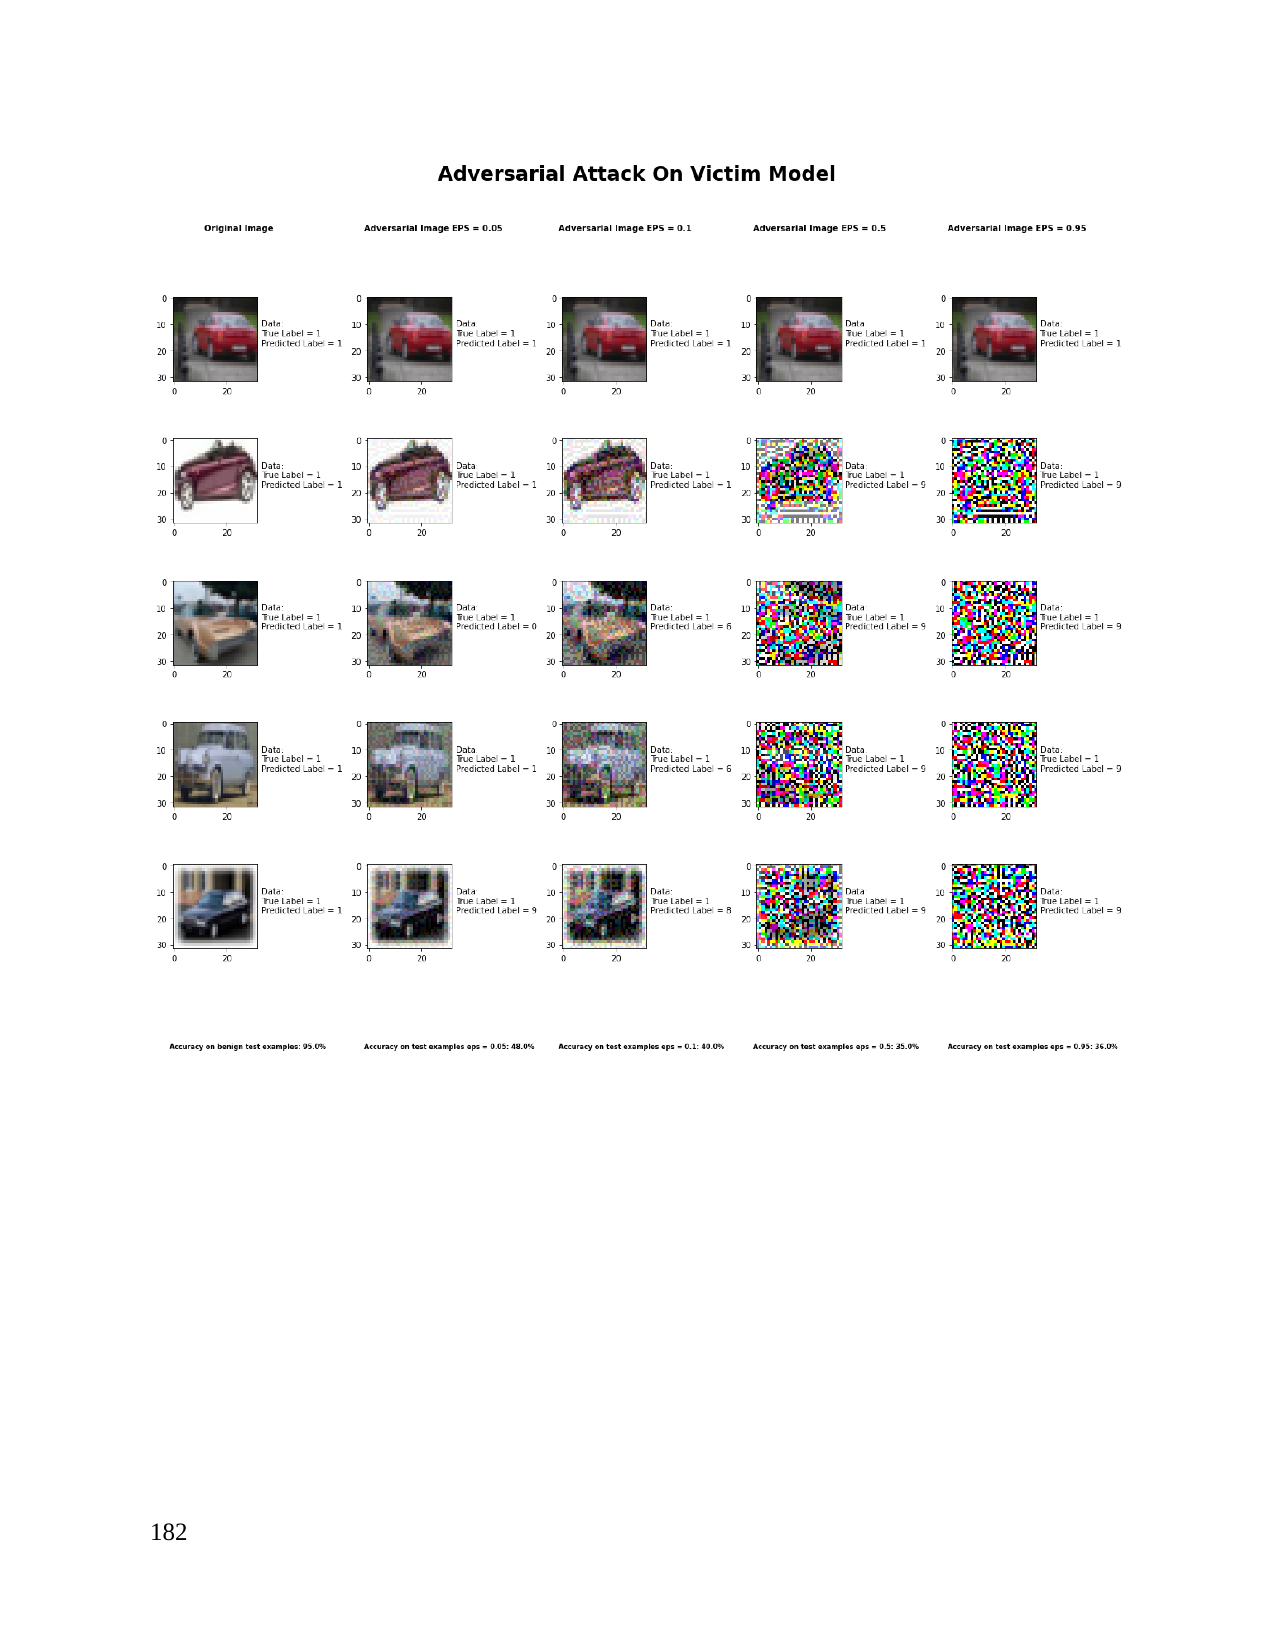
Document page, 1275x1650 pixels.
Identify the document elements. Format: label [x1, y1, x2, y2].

picture [150, 150, 1125, 1096]
